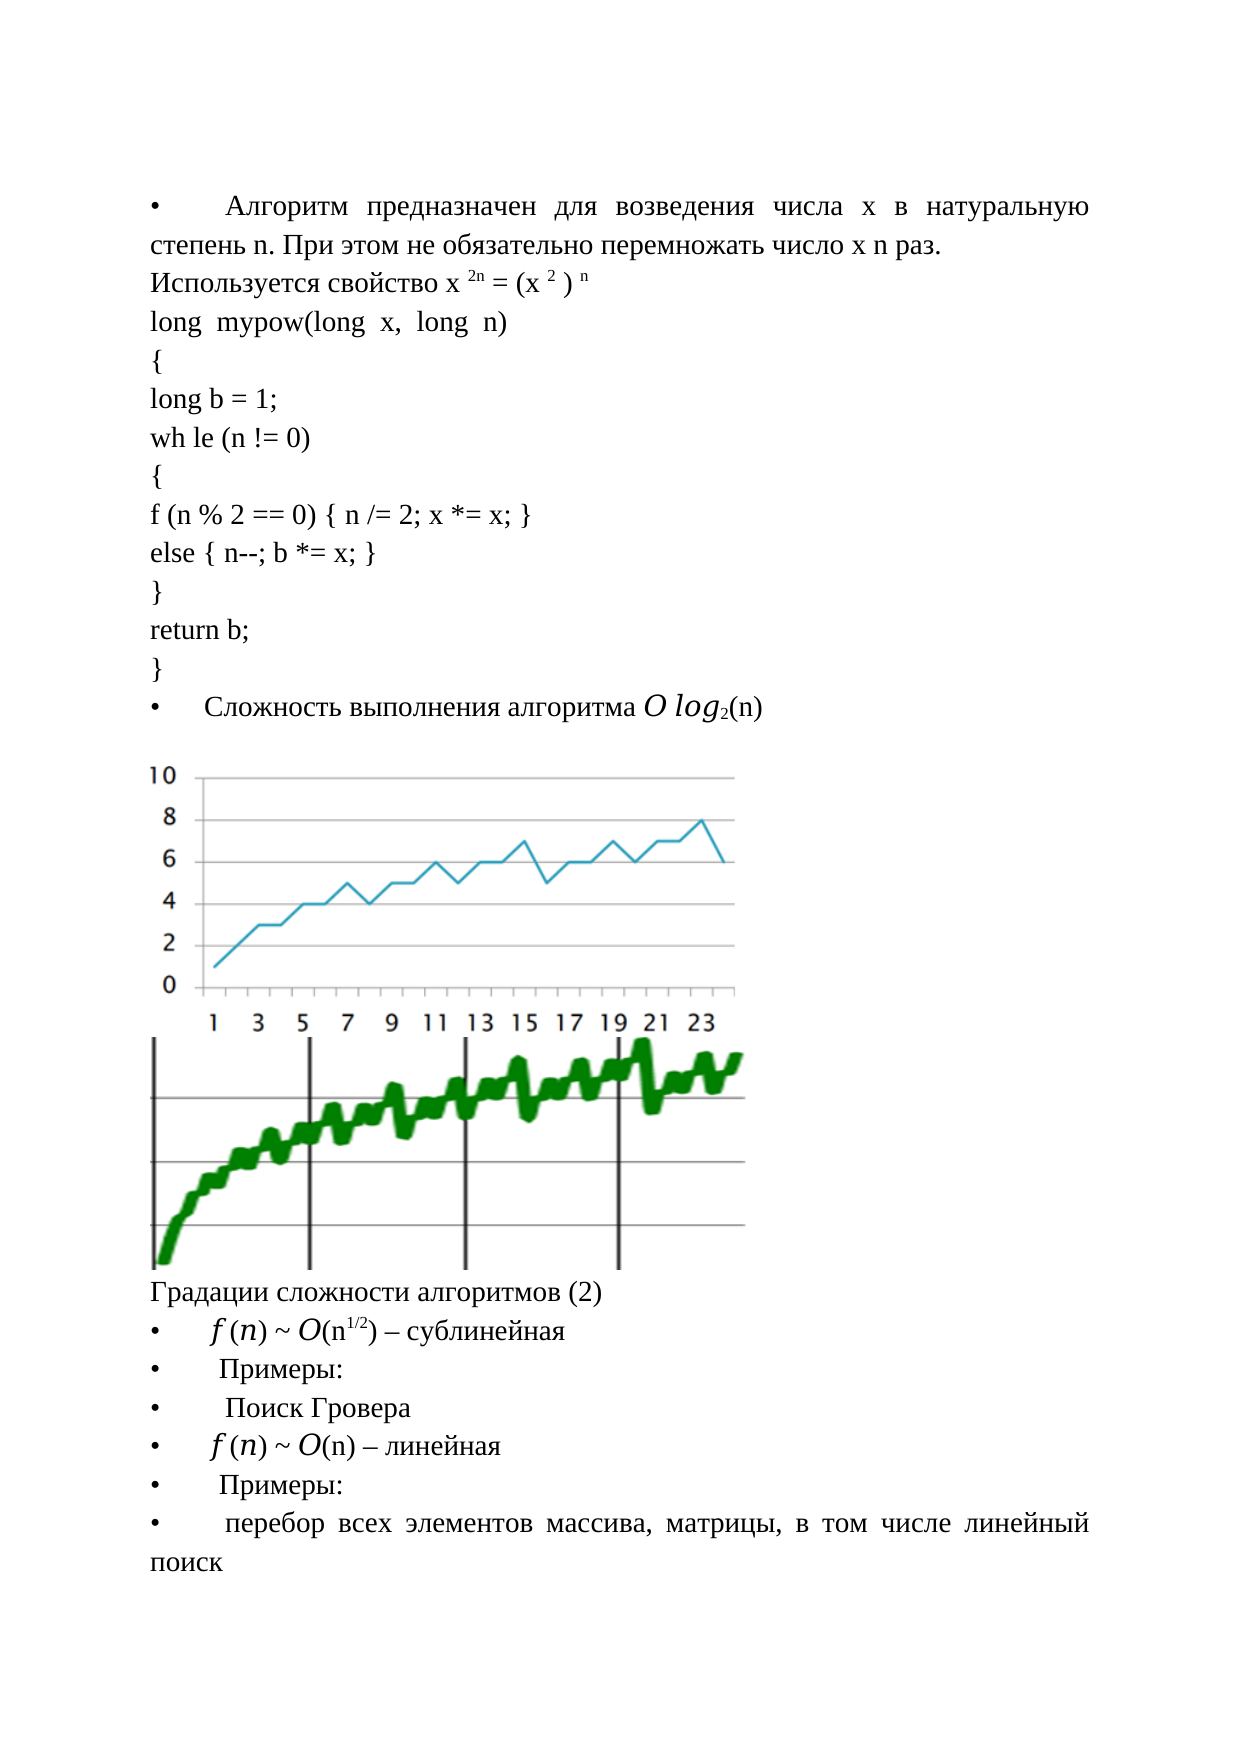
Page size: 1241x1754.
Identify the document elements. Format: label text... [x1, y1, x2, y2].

text • перебор всех элементов массива, матрицы, в том числе линейный поиск [150, 1506, 1090, 1578]
text • Примеры: [150, 1351, 1090, 1385]
text Градации сложности алгоритмов (2) [150, 1274, 1090, 1308]
text long b = 1; [150, 381, 1090, 415]
text return b; [150, 612, 1090, 646]
picture [150, 766, 736, 1032]
text • 𝑓 (𝑛) ~ 𝑂(n1/2) – сублинейная [150, 1313, 1090, 1346]
text wh le (n != 0) [150, 420, 1090, 453]
text • Поиск Гровера [150, 1390, 1090, 1423]
text • 𝑓 (𝑛) ~ 𝑂(n) – линейная [150, 1428, 1090, 1462]
text { [150, 343, 1090, 376]
text • Алгоритм предназначен для возведения числа x в натуральную степень n. При этом не обязательно перемножать число x n раз. [150, 188, 1090, 261]
text { [150, 458, 1090, 492]
text else { n--; b *= x; } [150, 535, 1090, 569]
text long mypow(long x, long n) [150, 304, 1090, 338]
text } [150, 574, 1090, 607]
text • Примеры: [150, 1467, 1090, 1501]
text } [150, 651, 1090, 684]
text Используется свойство x 2n = (x 2 ) n [150, 266, 1090, 299]
picture [150, 1037, 746, 1270]
text • Сложность выполнения алгоритма 𝑂 𝑙𝑜𝑔2(n) [150, 689, 1090, 723]
text f (n % 2 == 0) { n /= 2; x *= x; } [150, 497, 1090, 530]
